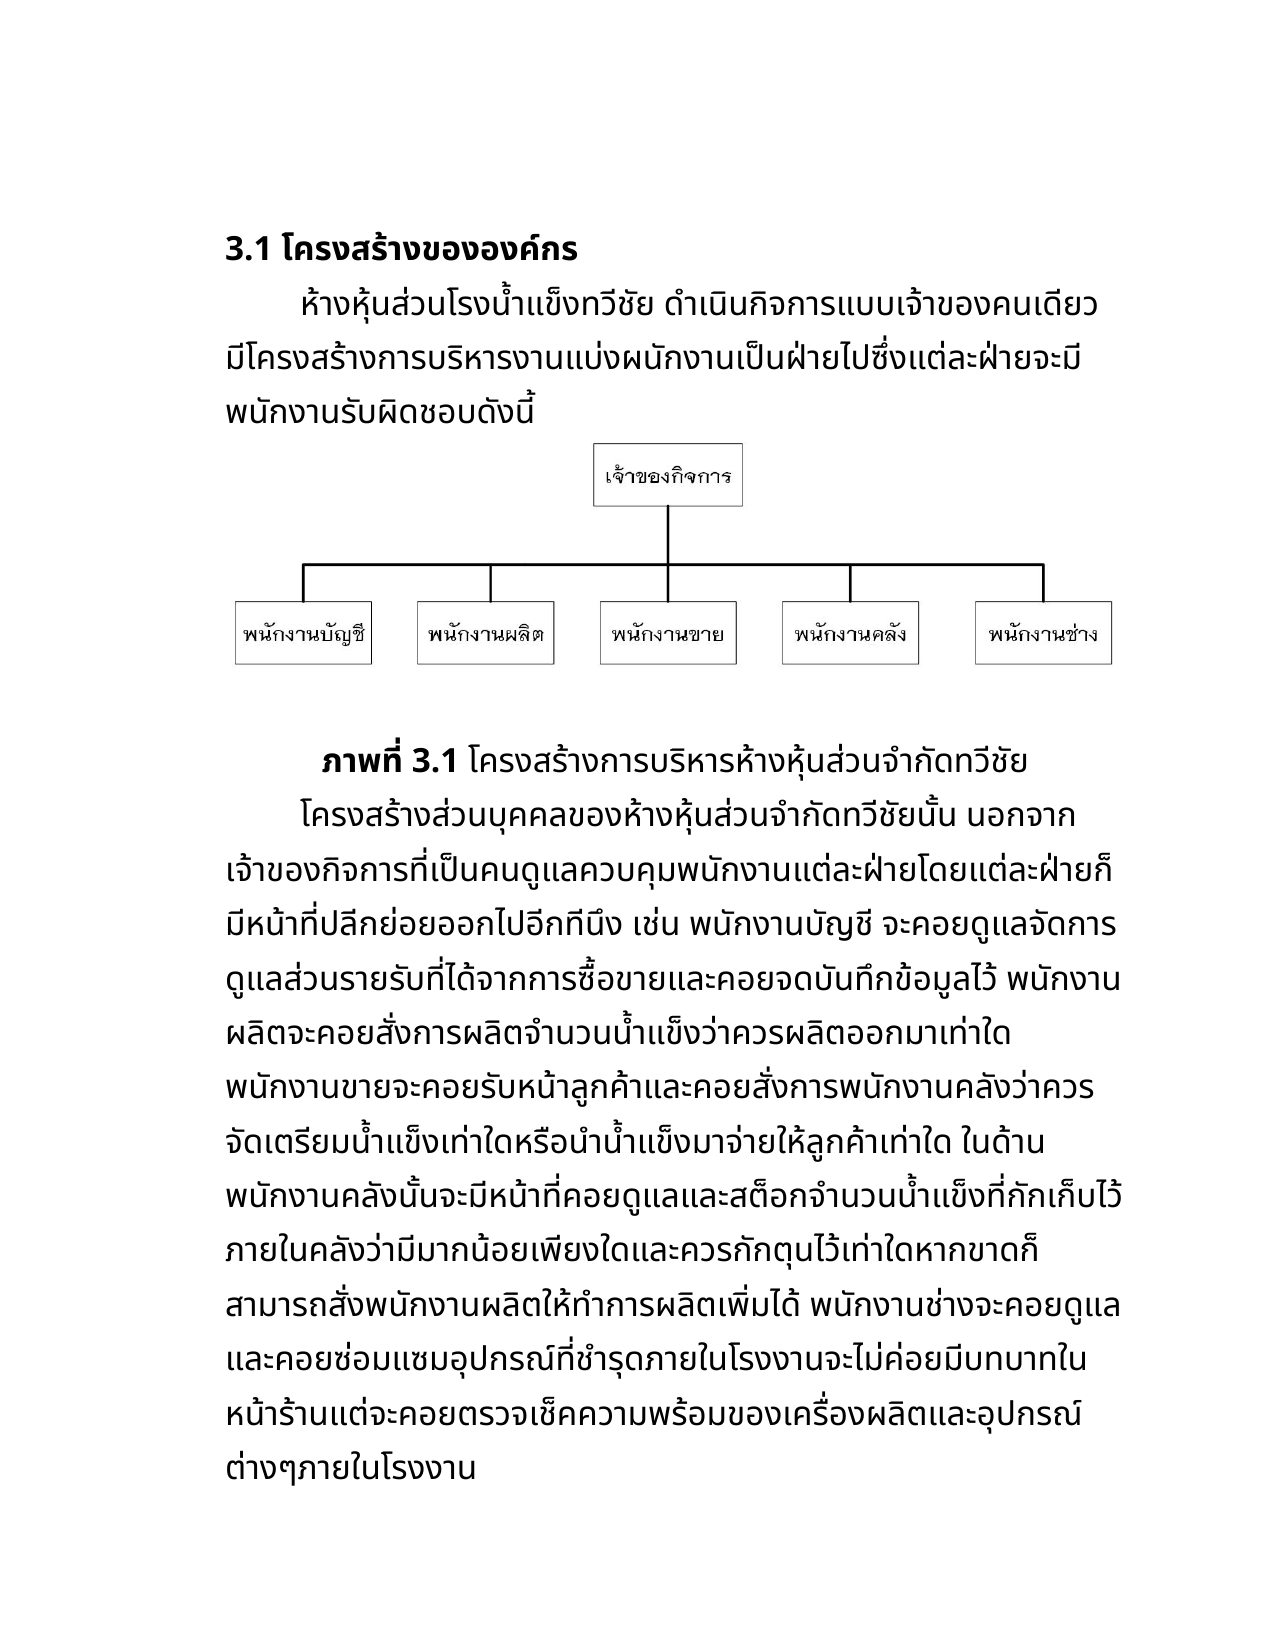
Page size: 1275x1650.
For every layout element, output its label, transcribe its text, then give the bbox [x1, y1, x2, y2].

picture [225, 442, 1115, 669]
text 3.1 โครงสร้างขององค์กร [225, 225, 1125, 276]
text โครงสร้างส่วนบุคคลของห้างหุ้นส่วนจำกัดทวีชัยนั้น นอกจากเจ้าของกิจการที่เป็นคนดูแลควบคุมพนักงานแต่ละฝ่ายโดยแต่ละฝ่ายก็มีหน้าที่ปลีกย่อยออกไปอีกทีนึง เช่น พนักงานบัญชี จะคอยดูแลจัดการดูแลส่วนรายรับที่ได้จากการซื้อขายและคอยจดบันทึกข้อมูลไว้ พนักงานผลิตจะคอยสั่งการผลิตจำนวนน้ำแข็งว่าควรผลิตออกมาเท่าใด พนักงานขายจะคอยรับหน้าลูกค้าและคอยสั่งการพนักงานคลังว่าควรจัดเตรียมน้ำแข็งเท่าใดหรือนำน้ำแข็งมาจ่ายให้ลูกค้าเท่าใด ในด้านพนักงานคลังนั้นจะมีหน้าที่คอยดูแลและสต็อกจำนวนน้ำแข็งที่กักเก็บไว้ภายในคลังว่ามีมากน้อยเพียงใดและควรกักตุนไว้เท่าใดหากขาดก็สามารถสั่งพนักงานผลิตให้ทำการผลิตเพิ่มได้ พนักงานช่างจะคอยดูแลและคอยซ่อมแซมอุปกรณ์ที่ชำรุดภายในโรงงานจะไม่ค่อยมีบทบาทในหน้าร้านแต่จะคอยตรวจเช็คความพร้อมของเครื่องผลิตและอุปกรณ์ต่างๆภายในโรงงาน [225, 791, 1125, 1494]
text ภาพที่ 3.1 โครงสร้างการบริหารห้างหุ้นส่วนจำกัดทวีชัย [225, 737, 1125, 787]
